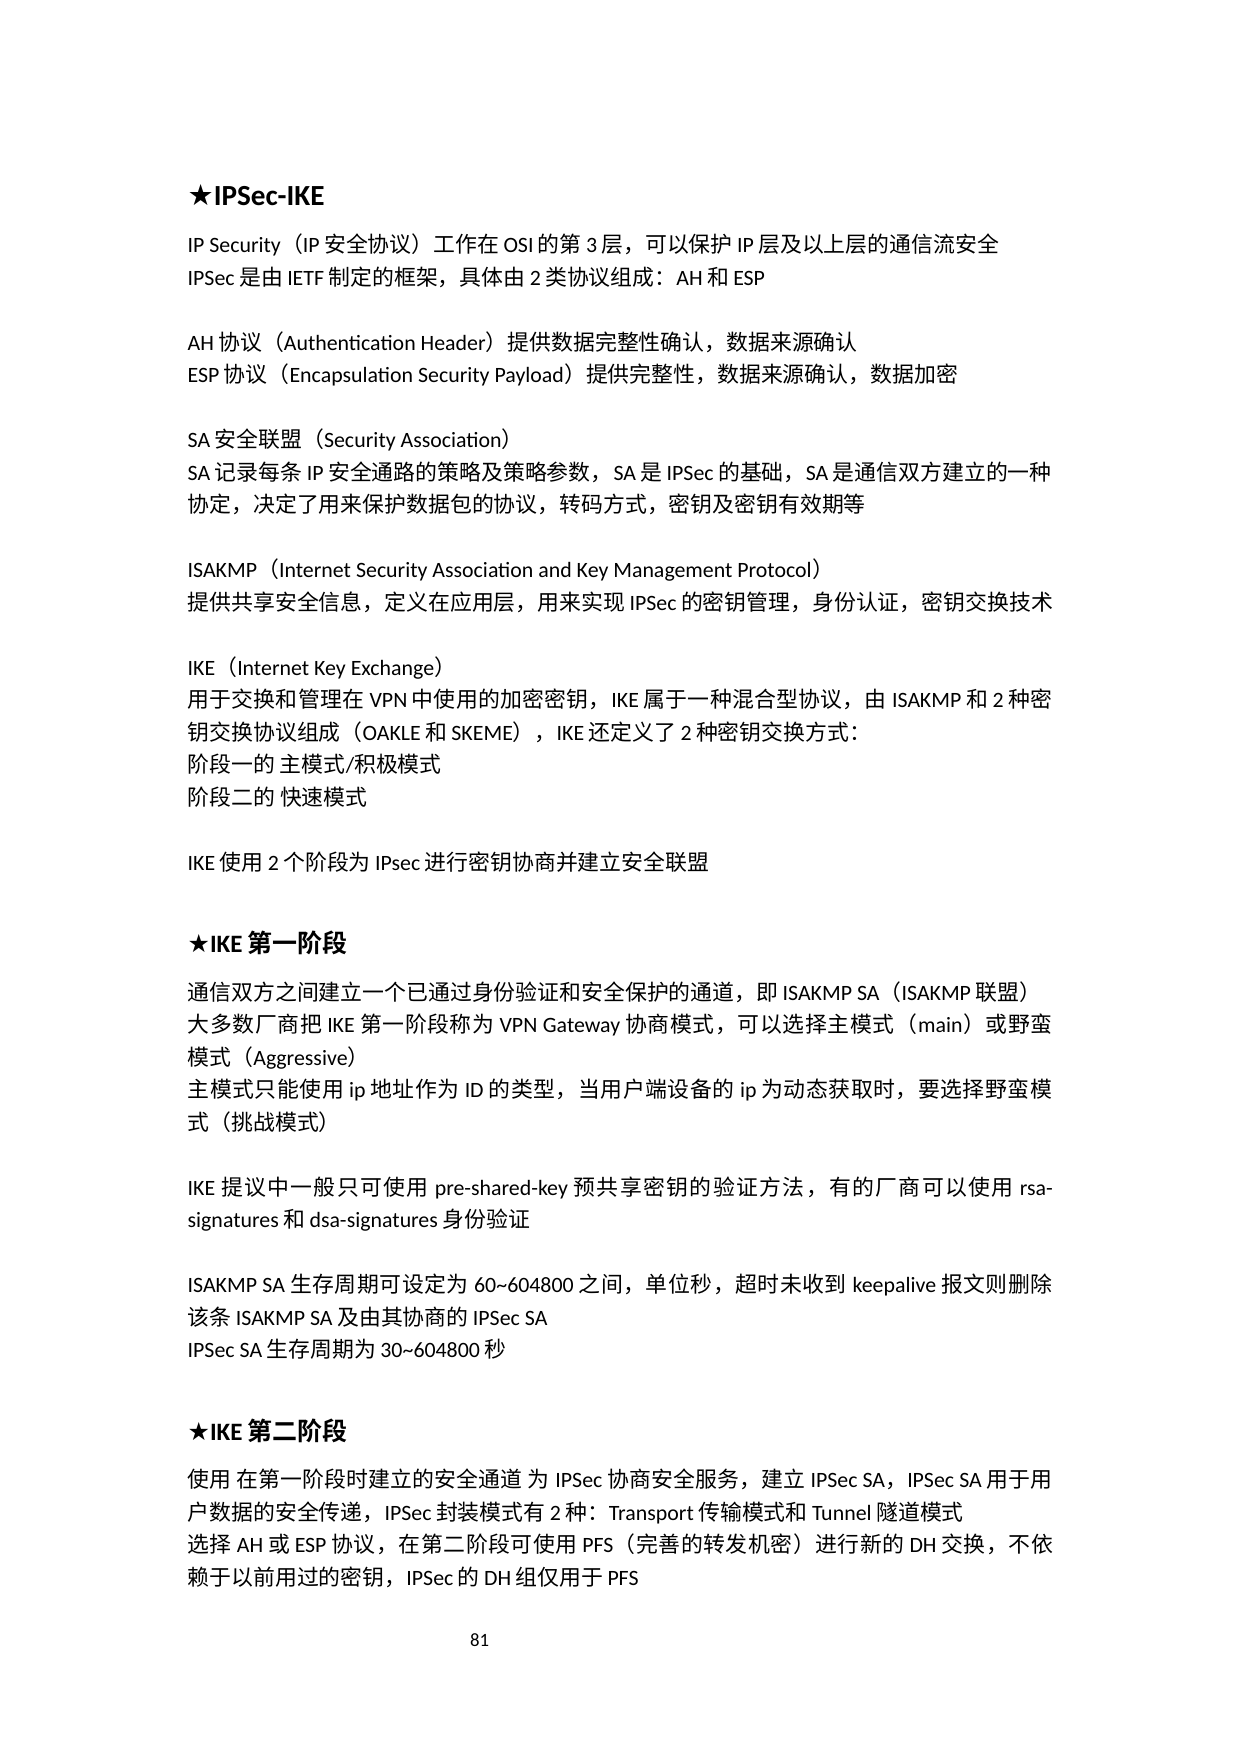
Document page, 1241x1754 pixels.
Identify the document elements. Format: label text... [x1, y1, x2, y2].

text 大多数厂商把IKE第一阶段称为VPN Gateway协商模式，可以选择主模式（main）或野蛮模式（Aggressive） [187, 1007, 1053, 1072]
text IPSec SA生存周期为30~604800秒 [187, 1332, 1053, 1364]
text 阶段二的 快速模式 [187, 779, 1053, 812]
text ★IPSec-IKE [187, 162, 1053, 227]
text 使用 在第一阶段时建立的安全通道 为IPSec 协商安全服务，建立IPSec SA，IPSec SA用于用户数据的安全传递，IPSec封装模式有2种：Transport传输模式和Tunnel隧道模式 [187, 1462, 1053, 1527]
text SA安全联盟（Security Association） [187, 422, 1053, 454]
text IKE使用2个阶段为IPsec进行密钥协商并建立安全联盟 [187, 844, 1053, 877]
text ISAKMP（Internet Security Association and Key Management Protocol） [187, 552, 1053, 584]
text ★IKE第二阶段 [187, 1397, 1053, 1462]
text SA记录每条IP安全通路的策略及策略参数，SA是IPSec的基础，SA是通信双方建立的一种协定，决定了用来保护数据包的协议，转码方式，密钥及密钥有效期等 [187, 454, 1053, 519]
text IKE提议中一般只可使用pre-shared-key预共享密钥的验证方法，有的厂商可以使用rsa-signatures和dsa-signatures身份验证 [187, 1169, 1053, 1234]
text 通信双方之间建立一个已通过身份验证和安全保护的通道，即ISAKMP SA（ISAKMP联盟） [187, 974, 1053, 1007]
text ISAKMP SA生存周期可设定为60~604800之间，单位秒，超时未收到keepalive报文则删除该条ISAKMP SA及由其协商的IPSec SA [187, 1267, 1053, 1332]
text ESP协议（Encapsulation Security Payload）提供完整性，数据来源确认，数据加密 [187, 357, 1053, 389]
text 主模式只能使用ip地址作为ID的类型，当用户端设备的ip为动态获取时，要选择野蛮模式（挑战模式） [187, 1072, 1053, 1137]
text 用于交换和管理在VPN中使用的加密密钥，IKE属于一种混合型协议，由ISAKMP和2种密钥交换协议组成（OAKLE和SKEME），IKE还定义了2种密钥交换方式： [187, 682, 1053, 747]
text IP Security（IP安全协议）工作在OSI的第3层，可以保护IP层及以上层的通信流安全 [187, 227, 1053, 259]
text AH协议（Authentication Header）提供数据完整性确认，数据来源确认 [187, 324, 1053, 357]
text ★IKE第一阶段 [187, 909, 1053, 974]
text 选择AH或ESP协议，在第二阶段可使用PFS（完善的转发机密）进行新的DH交换，不依赖于以前用过的密钥，IPSec的DH组仅用于PFS [187, 1527, 1053, 1592]
text 提供共享安全信息，定义在应用层，用来实现IPSec的密钥管理，身份认证，密钥交换技术 [187, 584, 1053, 617]
text IPSec是由IETF制定的框架，具体由2类协议组成：AH和ESP [187, 259, 1053, 292]
text 阶段一的 主模式/积极模式 [187, 747, 1053, 779]
text IKE（Internet Key Exchange） [187, 649, 1053, 682]
